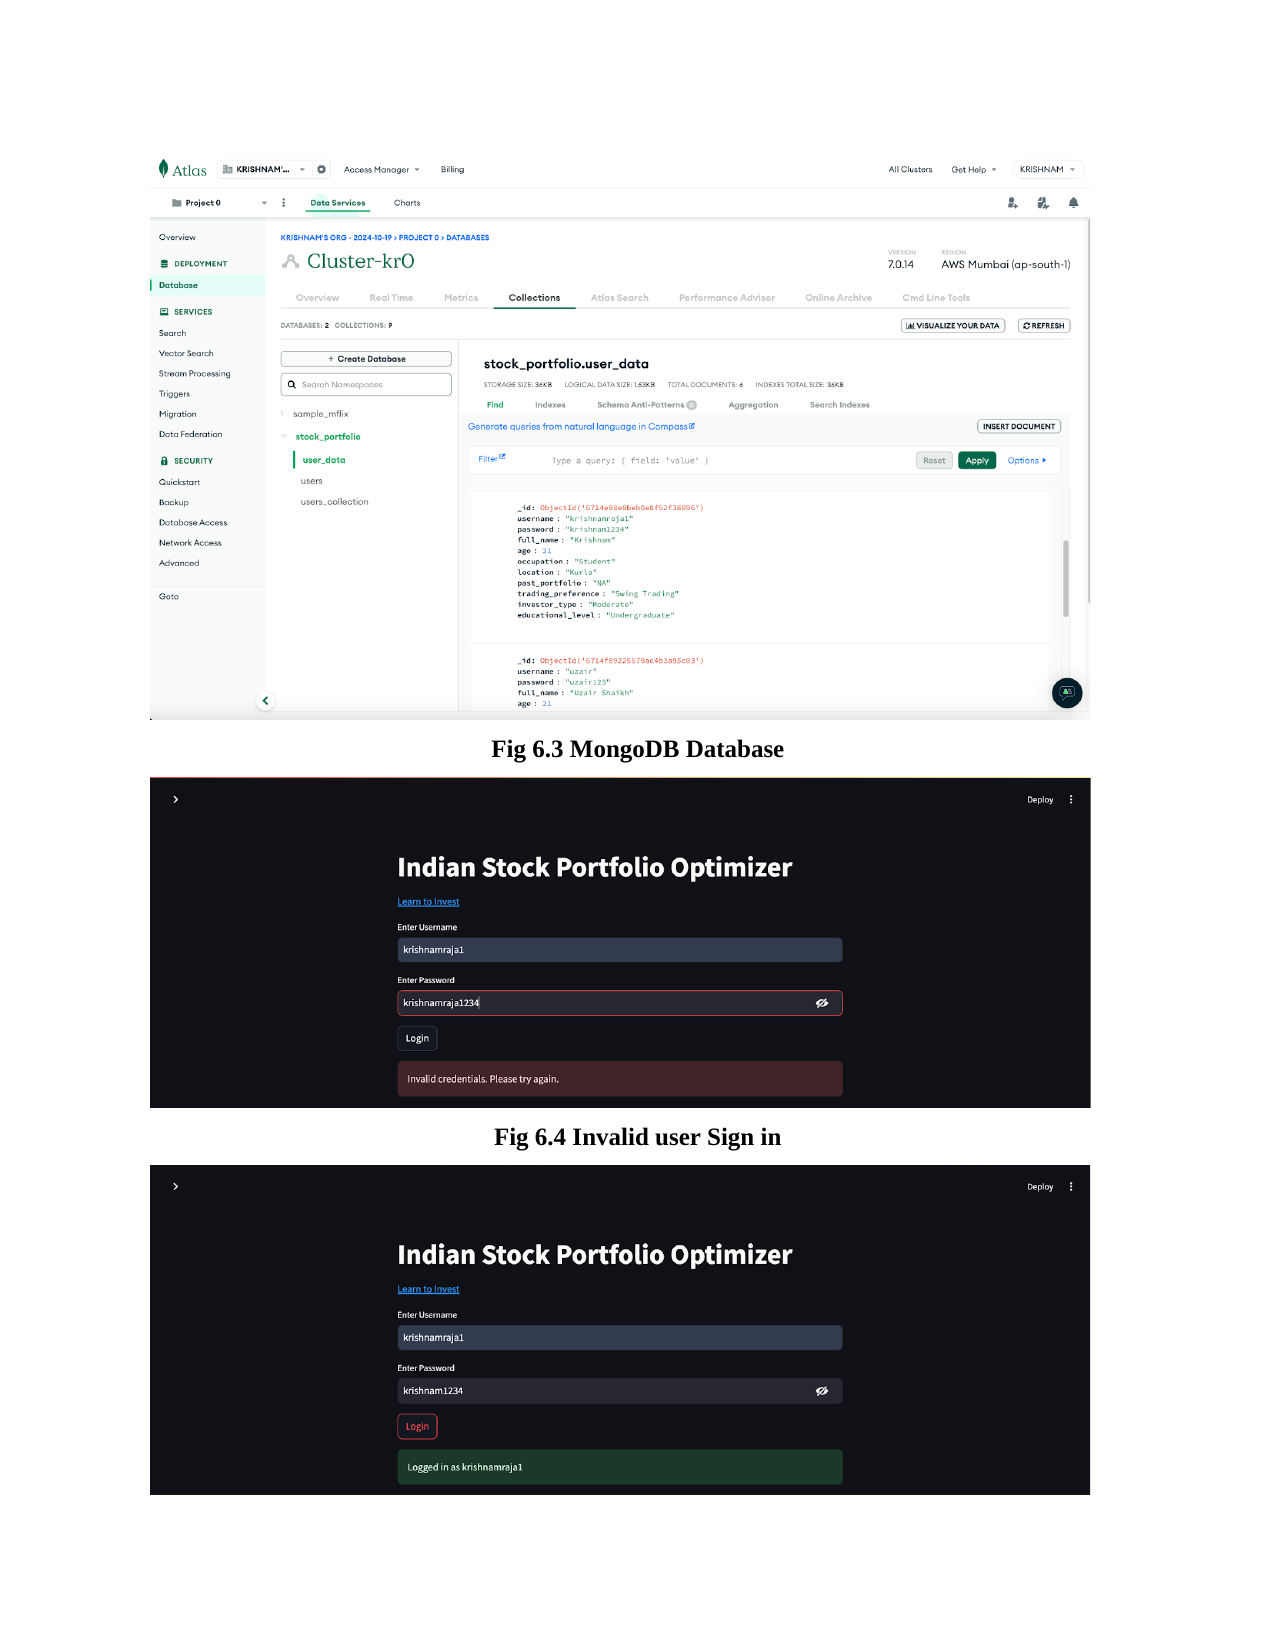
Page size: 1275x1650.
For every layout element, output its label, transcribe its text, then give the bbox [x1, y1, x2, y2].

text Fig 6.4 Invalid user Sign in [150, 1122, 1125, 1151]
picture [150, 1165, 1091, 1495]
picture [150, 151, 1091, 720]
text Fig 6.3 MongoDB Database [150, 734, 1125, 763]
picture [150, 777, 1091, 1108]
